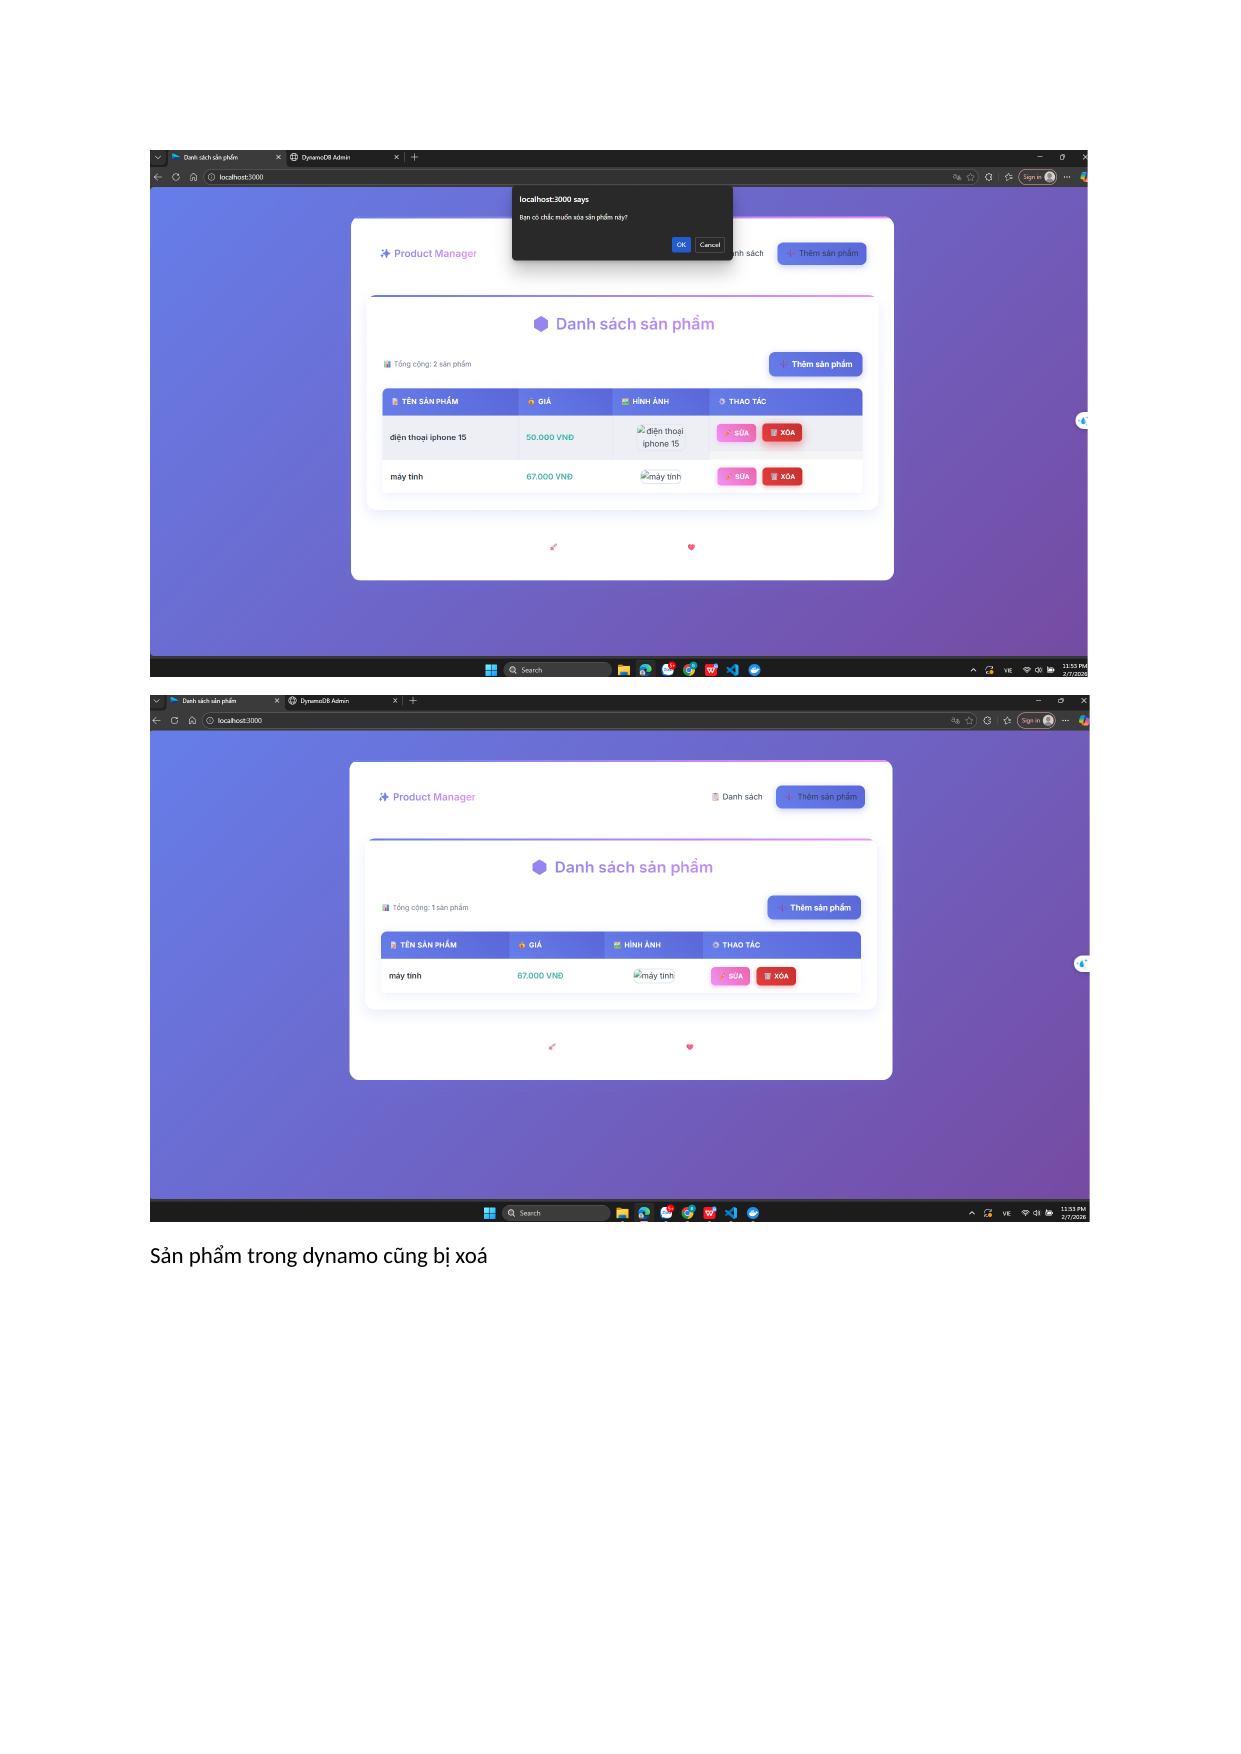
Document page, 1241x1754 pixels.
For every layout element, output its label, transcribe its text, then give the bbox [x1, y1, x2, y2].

picture [150, 150, 1088, 677]
text Sản phẩm trong dynamo cũng bị xoá [150, 1241, 1090, 1269]
picture [150, 695, 1090, 1222]
